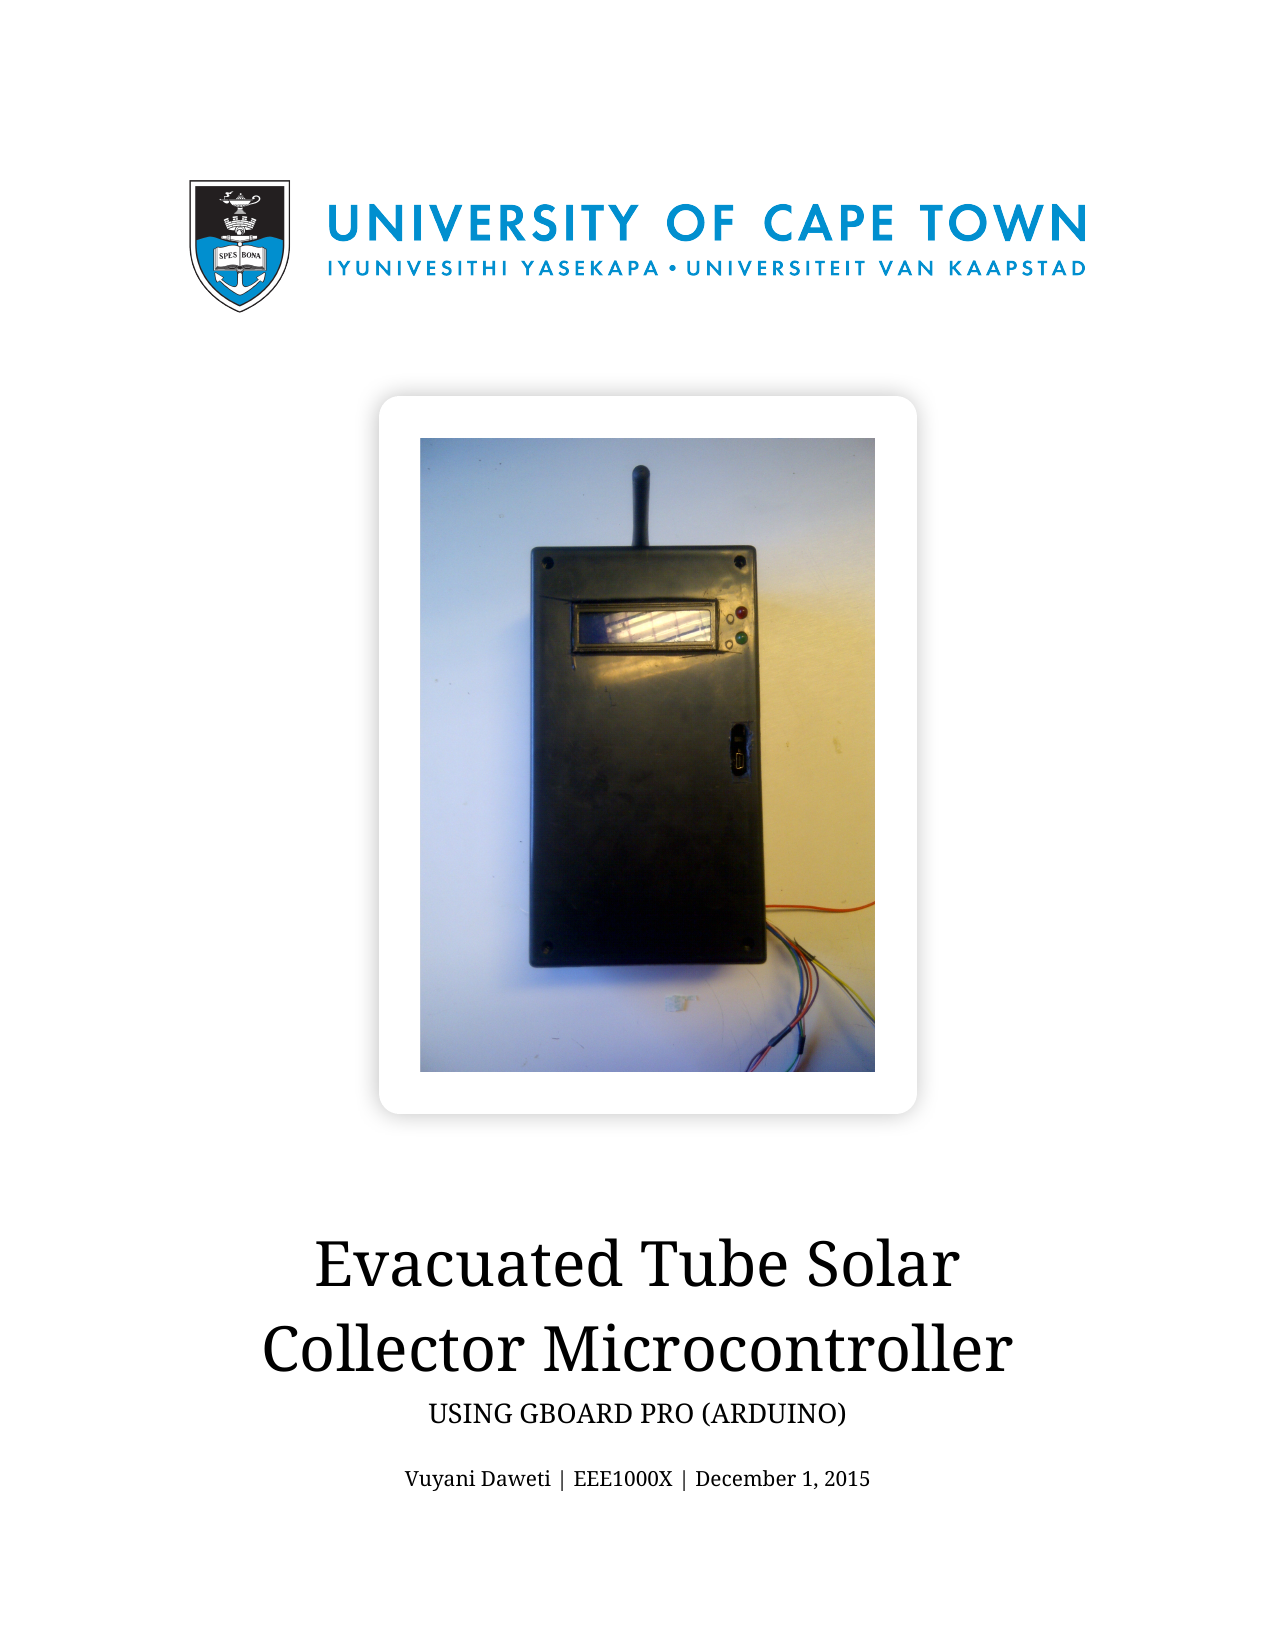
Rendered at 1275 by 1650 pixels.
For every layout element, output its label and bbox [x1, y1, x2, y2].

picture [187, 180, 1088, 323]
picture [421, 438, 875, 1072]
